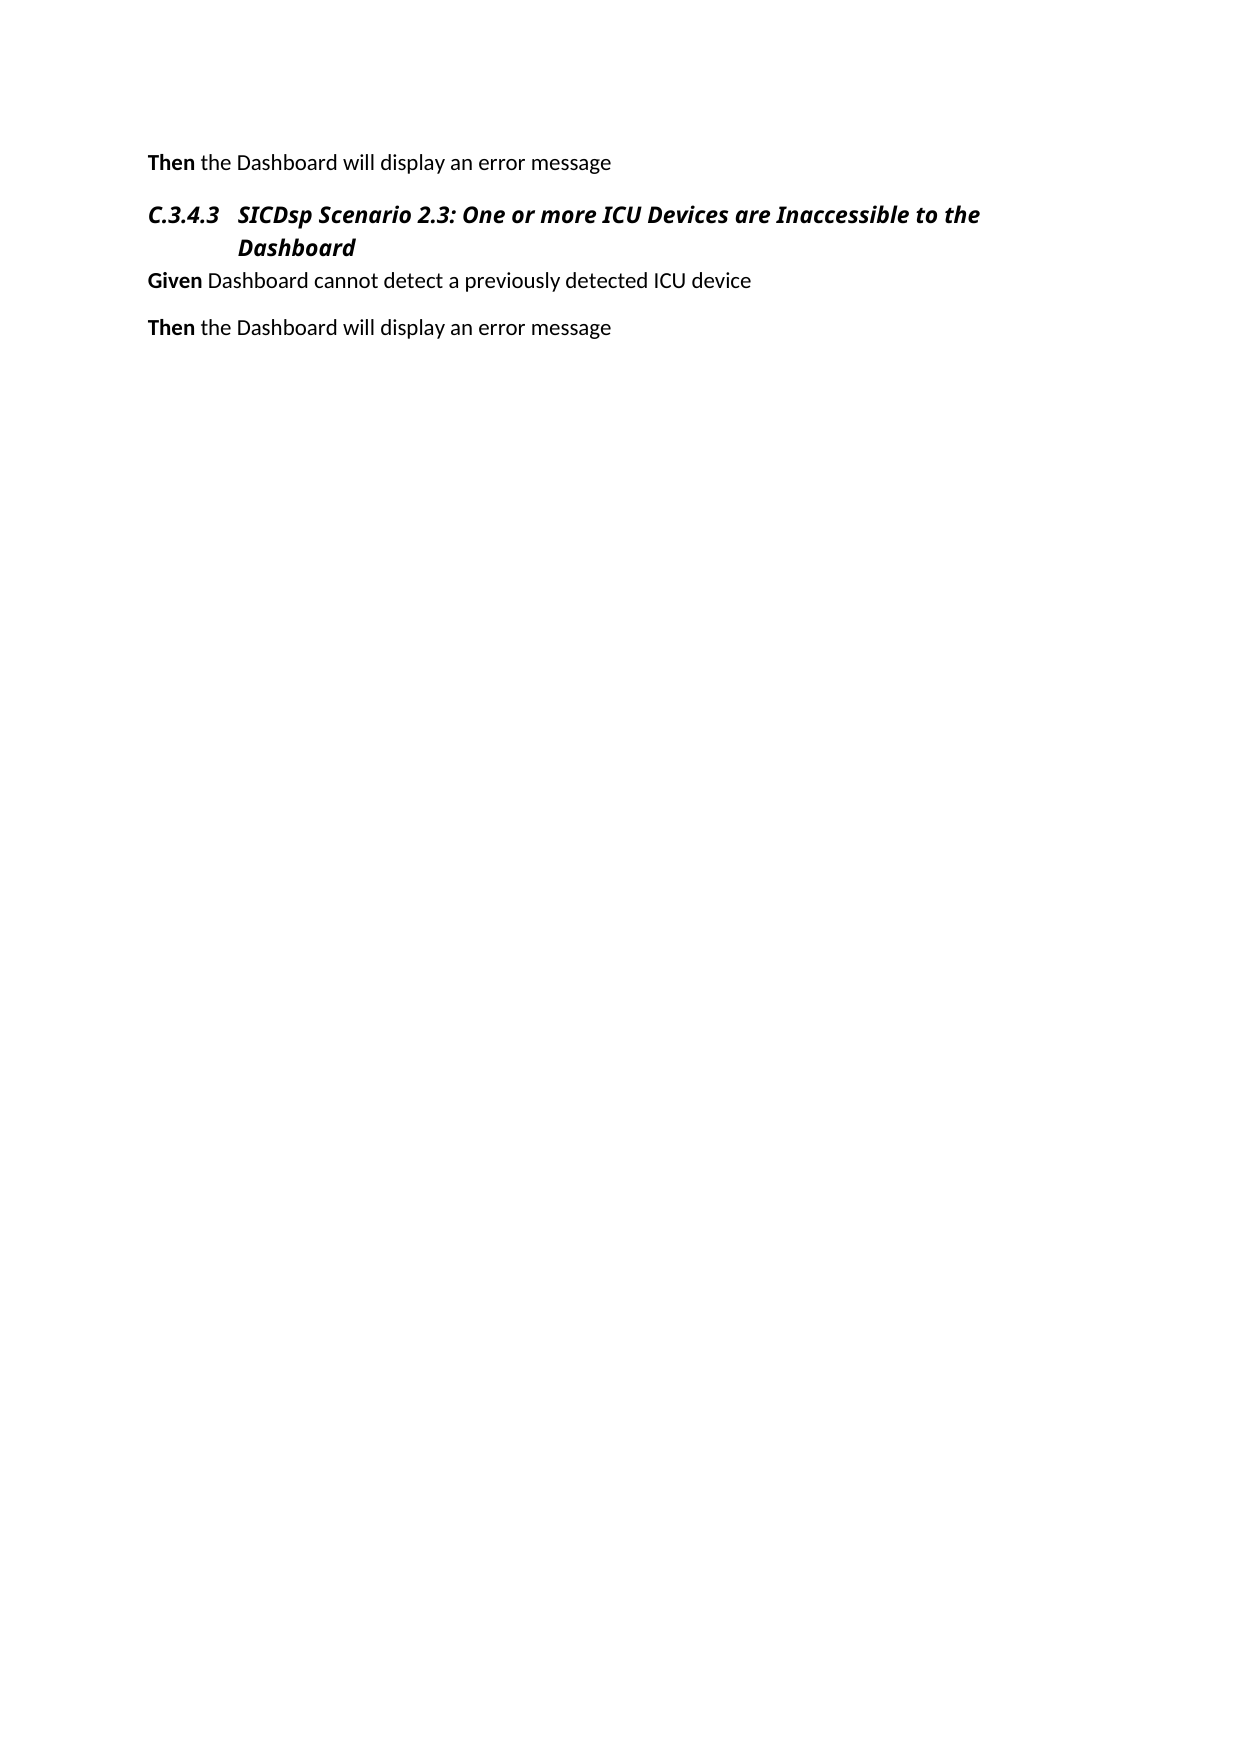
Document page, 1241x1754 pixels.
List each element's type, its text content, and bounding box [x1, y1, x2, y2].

text Then the Dashboard will display an error message [148, 148, 1093, 176]
subtitle SICDsp Scenario 2.3: One or more ICU Devices are Inaccessible to the Dashboard [148, 199, 1093, 264]
text Given Dashboard cannot detect a previously detected ICU device [148, 266, 1093, 294]
text Then the Dashboard will display an error message [148, 313, 1093, 341]
